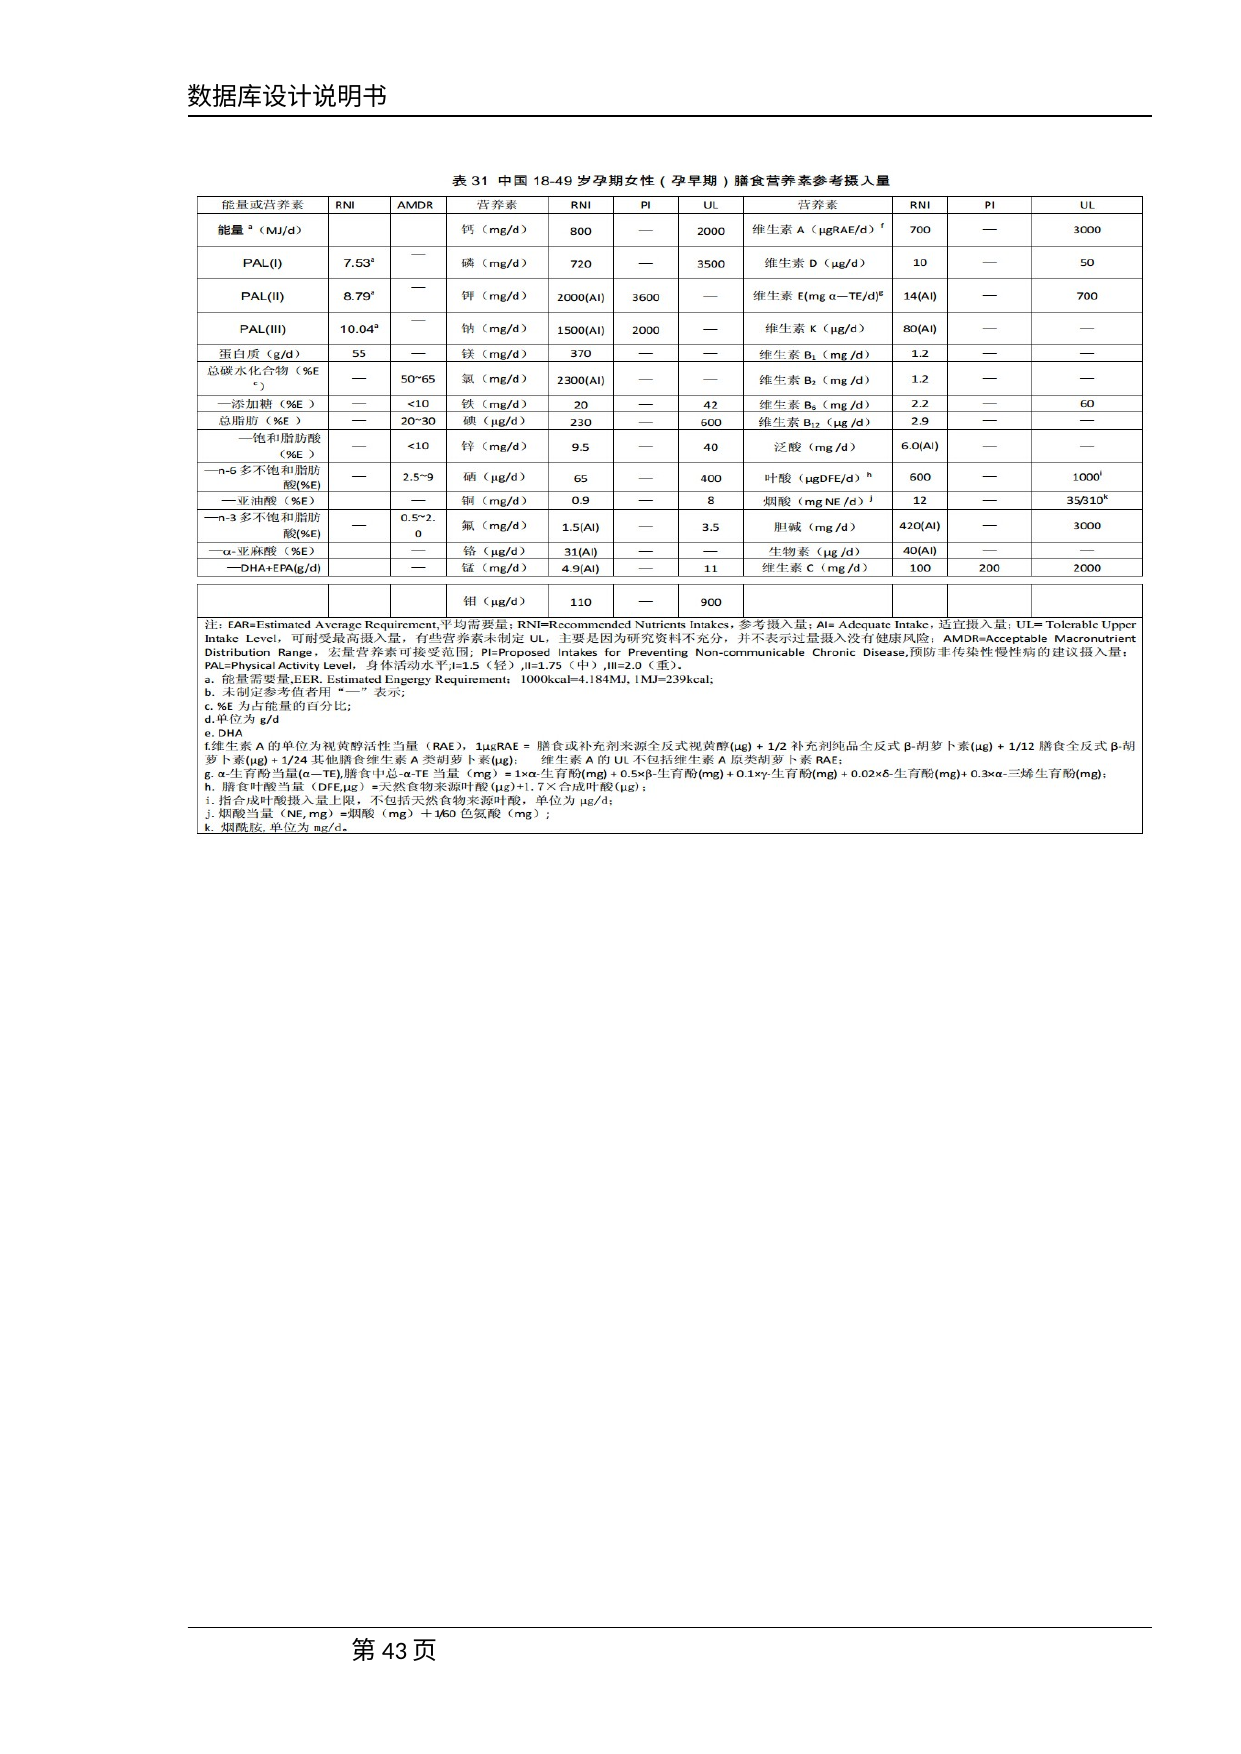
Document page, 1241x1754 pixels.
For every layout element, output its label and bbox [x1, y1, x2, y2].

picture [187, 158, 1152, 841]
